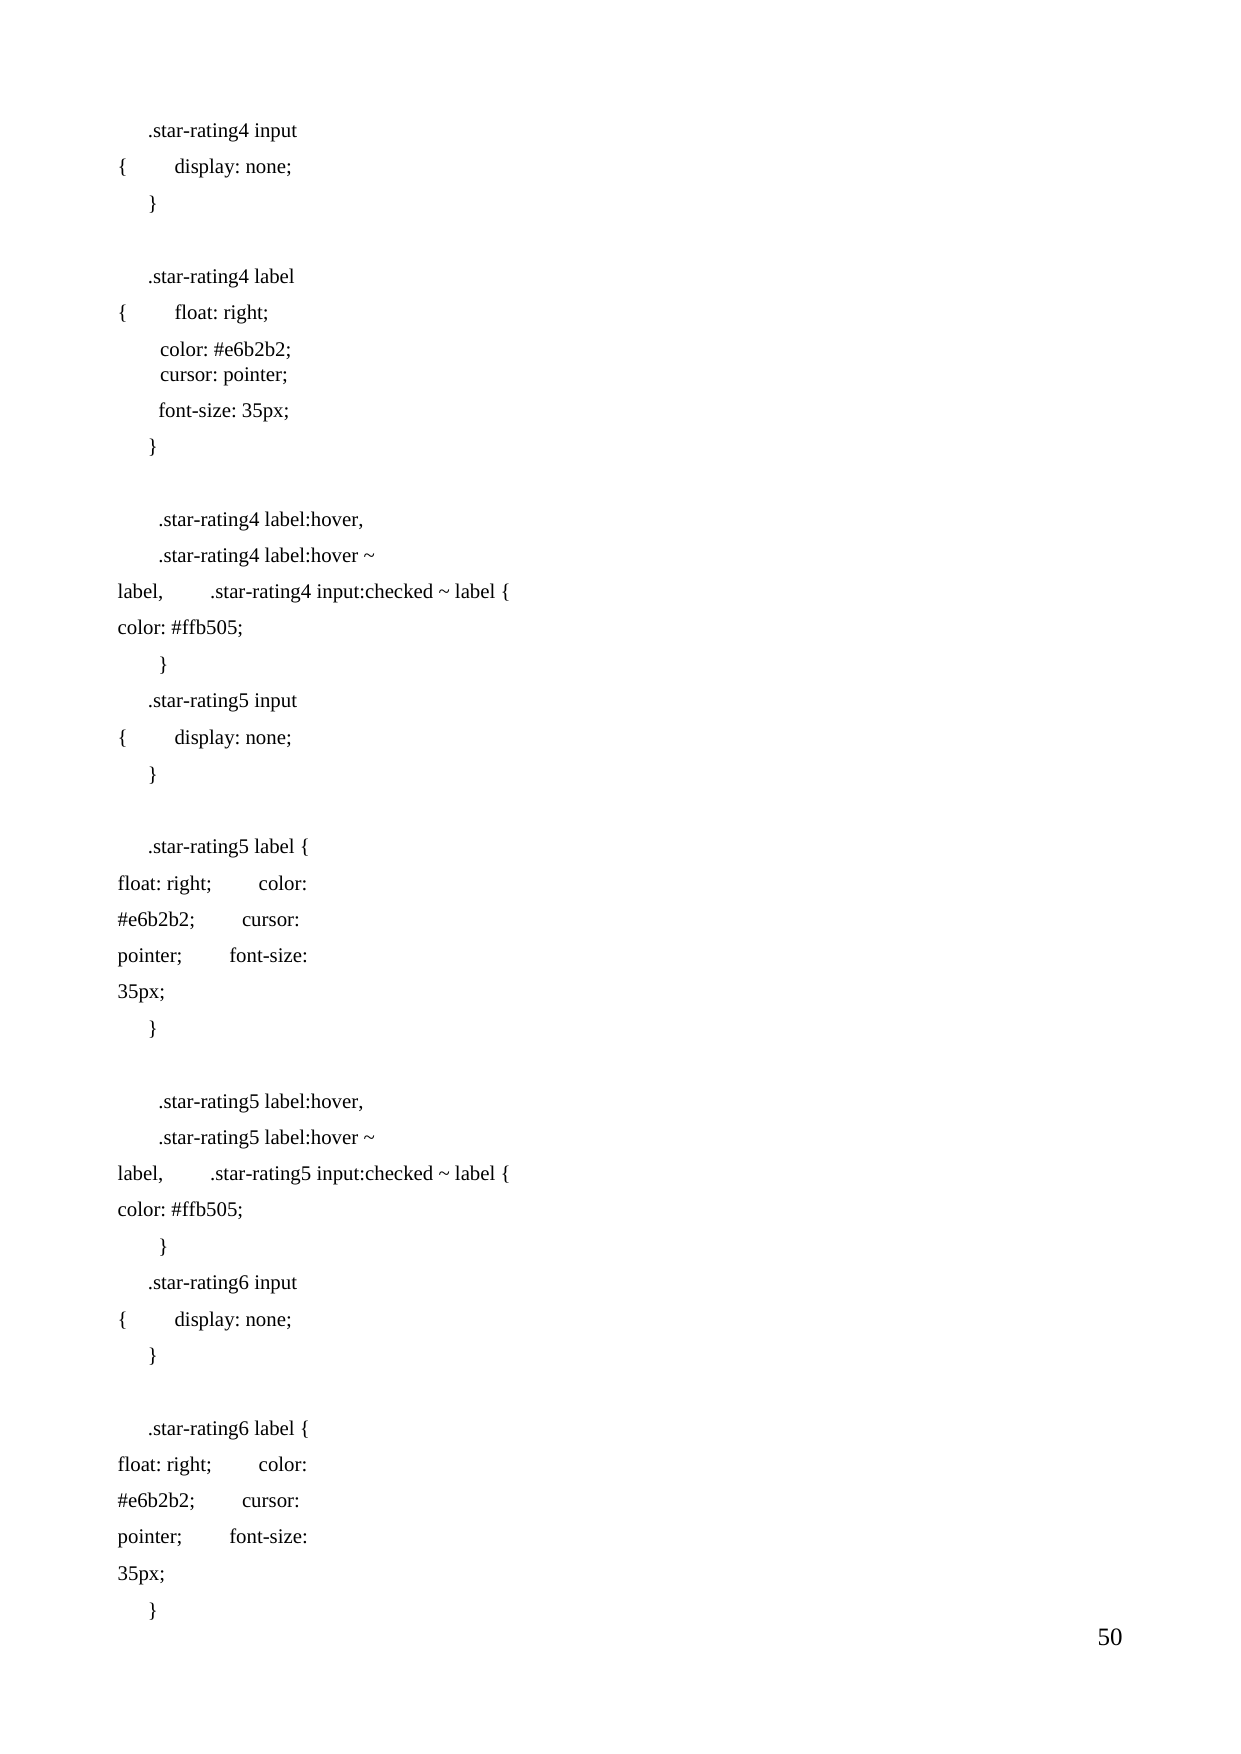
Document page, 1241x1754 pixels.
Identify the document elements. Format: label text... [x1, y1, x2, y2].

text } [116, 191, 1124, 215]
text } [116, 1016, 1124, 1040]
text .star-rating5 label:hover ~ label, .star-rating5 input:checked ~ label { color: #ffb505; [116, 1125, 514, 1221]
text .star-rating5 input { display: none; [116, 688, 385, 749]
text .star-rating6 label { float: right; color: #e6b2b2; cursor: pointer; font-size: 35px; [116, 1416, 312, 1585]
text .star-rating4 label { float: right; [116, 264, 361, 324]
text color: #e6b2b2; [160, 337, 1124, 361]
text .star-rating4 input { display: none; [116, 118, 385, 178]
text cursor: pointer; [160, 362, 1124, 386]
text } [116, 1597, 1124, 1622]
text } [116, 762, 1124, 786]
text } [116, 652, 1124, 676]
text } [116, 1234, 1124, 1258]
text .star-rating5 label:hover, [116, 1089, 1124, 1113]
text .star-rating5 label { float: right; color: #e6b2b2; cursor: pointer; font-size: 35px; [116, 834, 312, 1003]
text .star-rating4 label:hover, [116, 507, 1124, 531]
text } [116, 434, 1124, 458]
text } [116, 1343, 1124, 1367]
text .star-rating6 input { display: none; [116, 1270, 385, 1331]
text .star-rating4 label:hover ~ label, .star-rating4 input:checked ~ label { color: #ffb505; [116, 543, 514, 639]
text font-size: 35px; [116, 398, 1124, 422]
